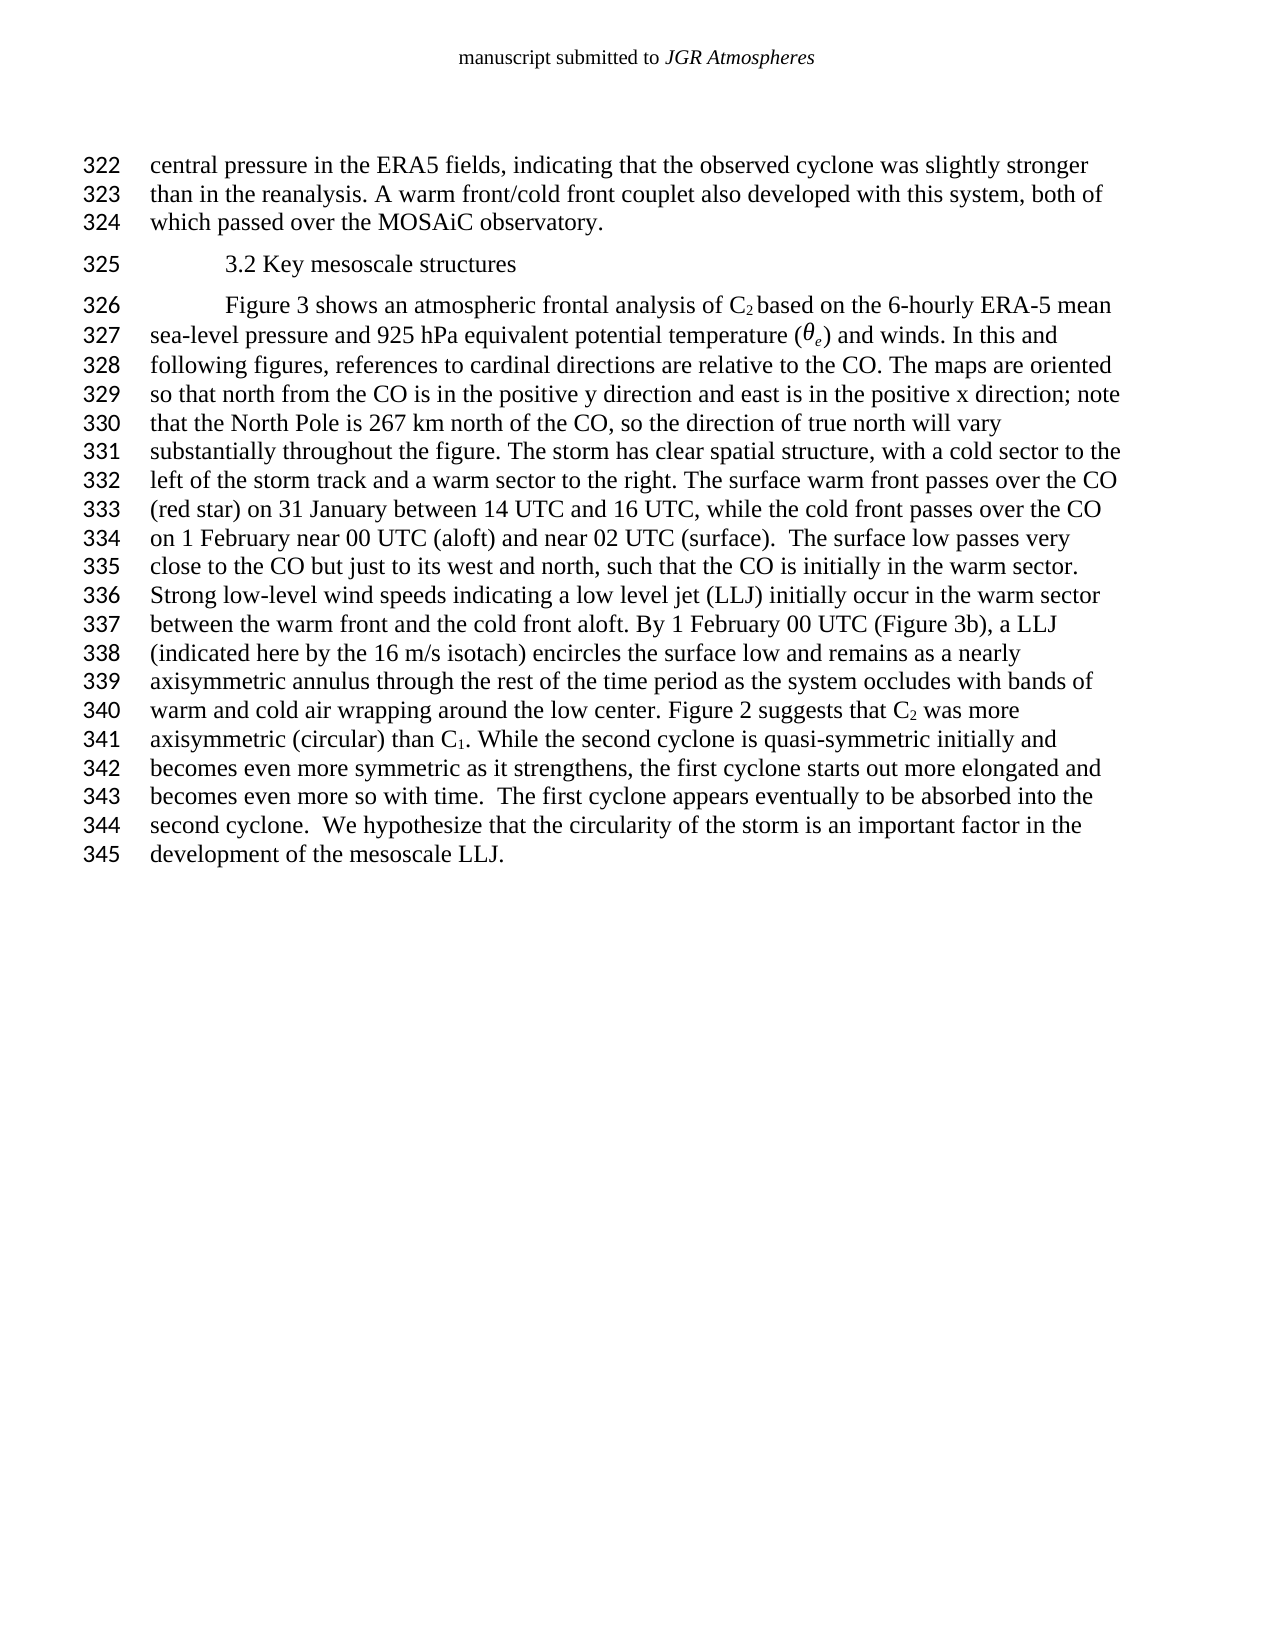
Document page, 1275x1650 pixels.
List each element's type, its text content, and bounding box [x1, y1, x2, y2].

text Figure 3 shows an atmospheric frontal analysis of C2 based on the 6-hourly ERA-5 mean sea-level pressure and 925 hPa equivalent potential temperature () and winds. In this and following figures, references to cardinal directions are relative to the CO. The maps are oriented so that north from the CO is in the positive y direction and east is in the positive x direction; note that the North Pole is 267 km north of the CO, so the direction of true north will vary substantially throughout the figure. The storm has clear spatial structure, with a cold sector to the left of the storm track and a warm sector to the right. The surface warm front passes over the CO (red star) on 31 January between 14 UTC and 16 UTC, while the cold front passes over the CO on 1 February near 00 UTC (aloft) and near 02 UTC (surface). The surface low passes very close to the CO but just to its west and north, such that the CO is initially in the warm sector. Strong low-level wind speeds indicating a low level jet (LLJ) initially occur in the warm sector between the warm front and the cold front aloft. By 1 February 00 UTC (Figure 3b), a LLJ (indicated here by the 16 m/s isotach) encircles the surface low and remains as a nearly axisymmetric annulus through the rest of the time period as the system occludes with bands of warm and cold air wrapping around the low center. Figure 2 suggests that C2 was more axisymmetric (circular) than C1. While the second cyclone is quasi-symmetric initially and becomes even more symmetric as it strengthens, the first cyclone starts out more elongated and becomes even more so with time. The first cyclone appears eventually to be absorbed into the second cyclone. We hypothesize that the circularity of the storm is an important factor in the development of the mesoscale LLJ. [150, 290, 1125, 868]
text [150, 150, 1125, 236]
text 3.2 Key mesoscale structures [150, 249, 1125, 277]
